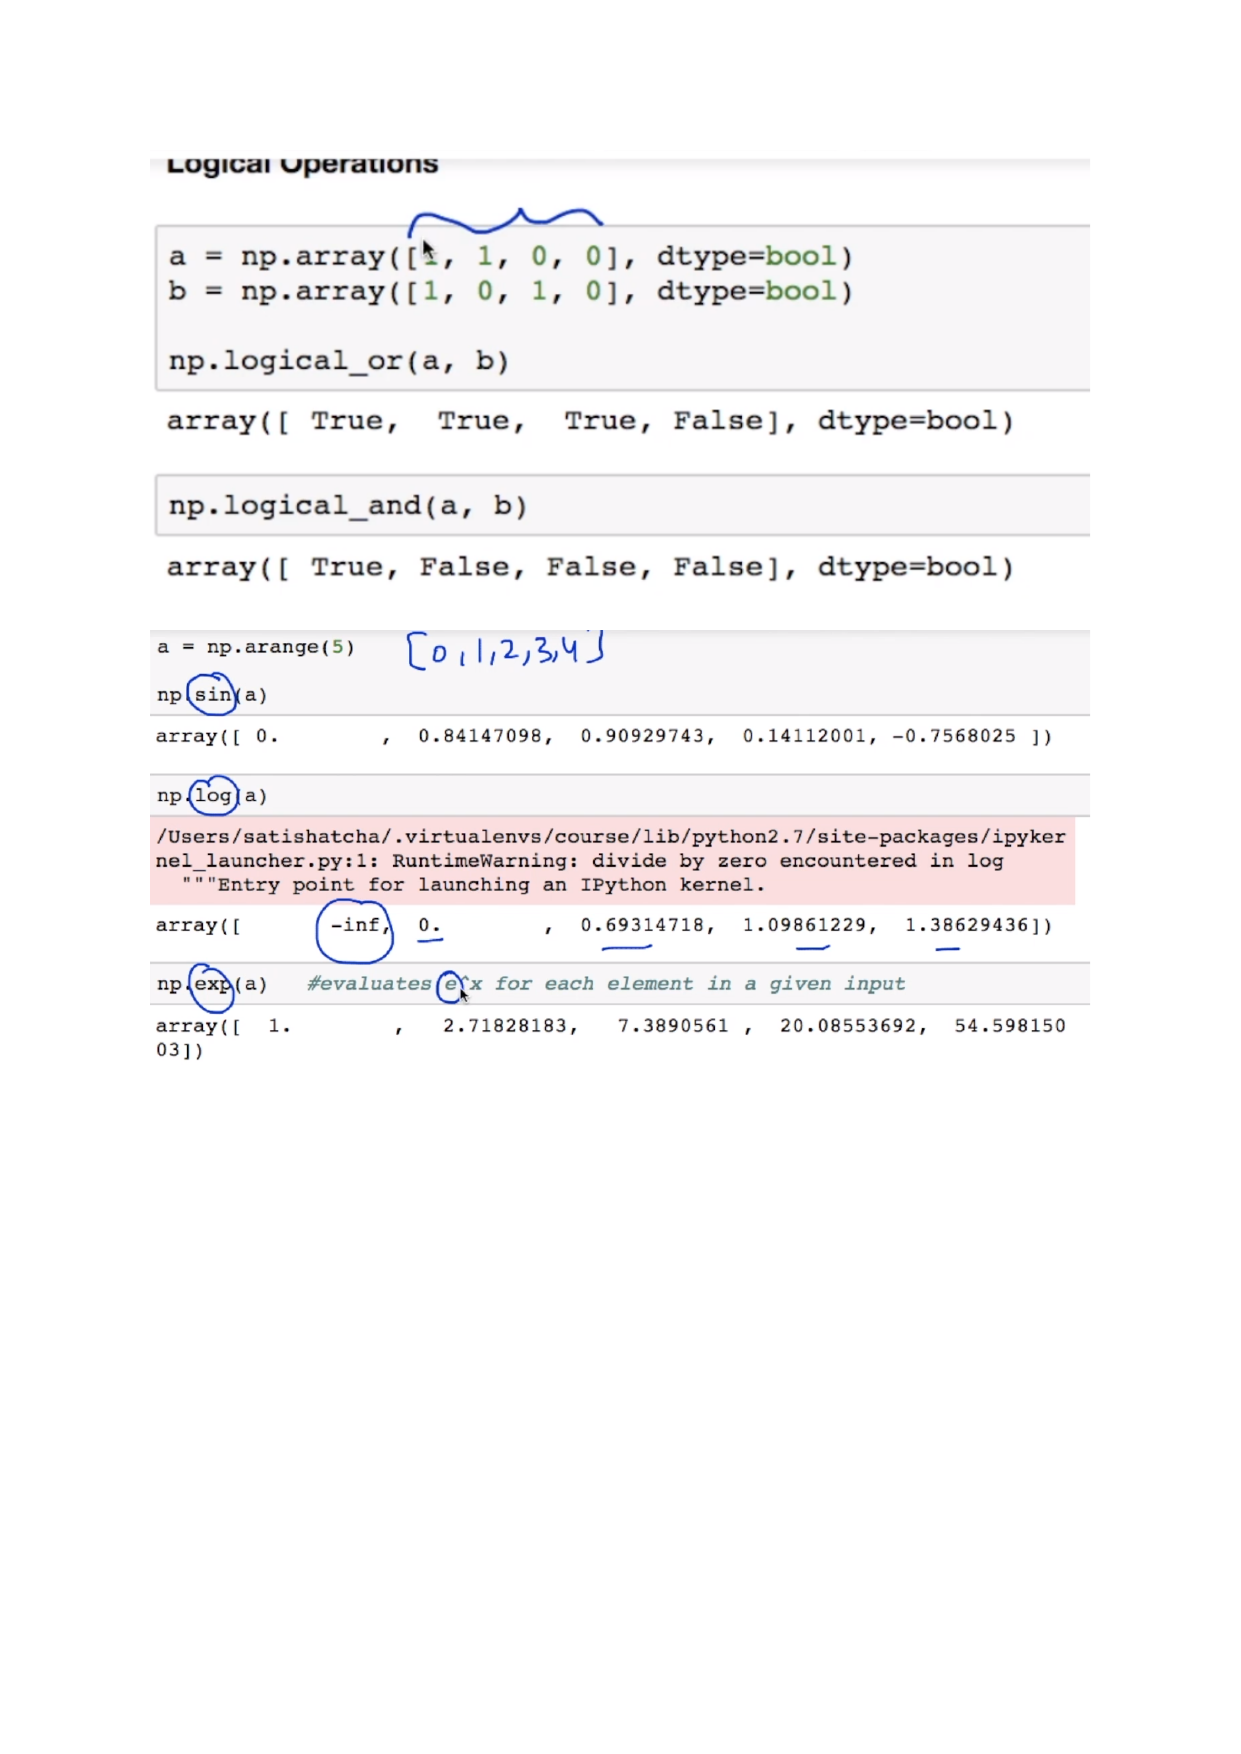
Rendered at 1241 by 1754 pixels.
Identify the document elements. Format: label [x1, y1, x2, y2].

picture [150, 150, 1091, 628]
picture [150, 630, 1091, 1071]
